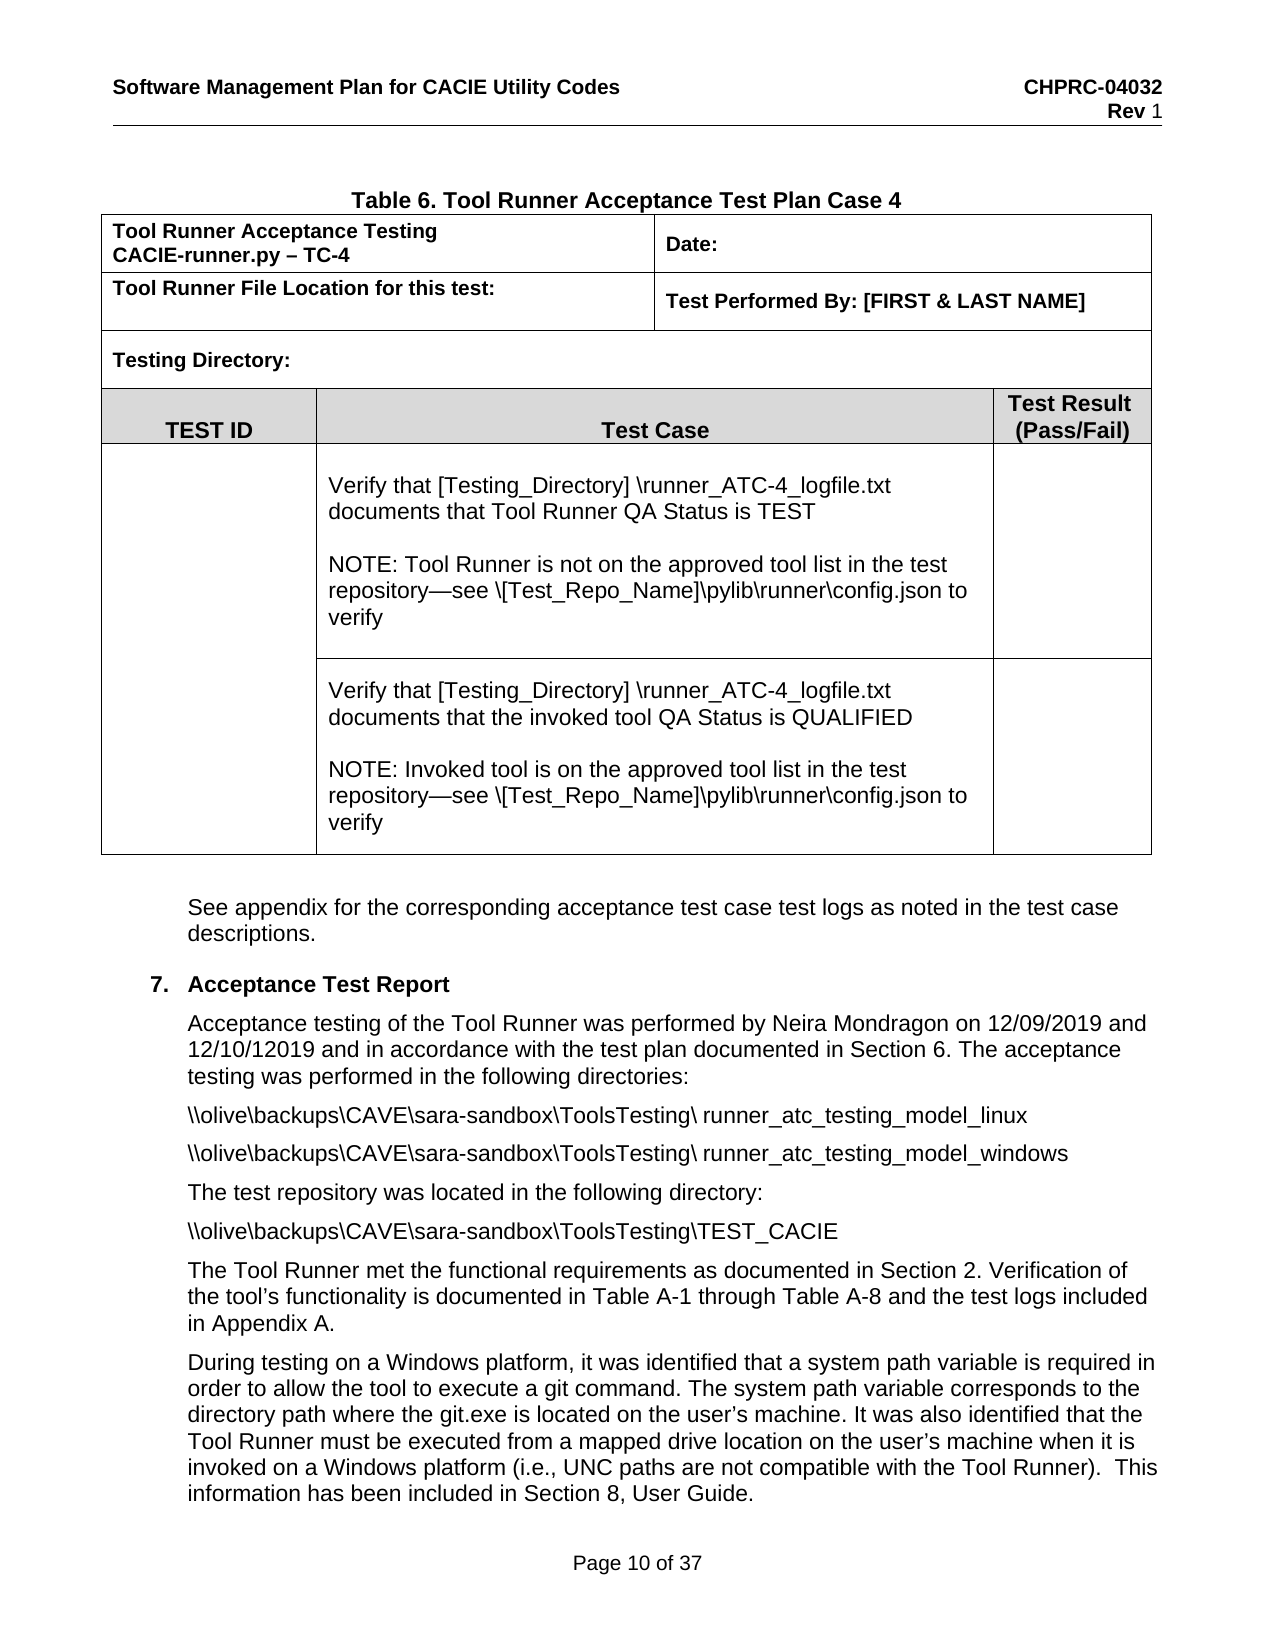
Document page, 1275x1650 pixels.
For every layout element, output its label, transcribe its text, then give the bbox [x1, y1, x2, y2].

list Acceptance Test Report [150, 971, 1162, 997]
table_cell Test Case [317, 389, 993, 443]
table_cell Test Result (Pass/Fail) [994, 389, 1151, 443]
text During testing on a Windows platform, it was identified that a system path variable is required in order to allow the tool to execute a git command. The system path variable corresponds to the directory path where the git.exe is located on the user’s machine. It was also identified that the Tool Runner must be executed from a mapped drive location on the user’s machine when it is invoked on a Windows platform (i.e., UNC paths are not compatible with the Tool Runner). This information has been included in Section 8, User Guide. [187, 1348, 1162, 1507]
text \\olive\backups\CAVE\sara-sandbox\ToolsTesting\ runner_atc_testing_model_windows [187, 1140, 1162, 1167]
table_cell Tool Runner File Location for this test: [102, 273, 654, 330]
table_cell Testing Directory: [102, 331, 1151, 388]
table_cell Date: [655, 215, 1151, 272]
text \\olive\backups\CAVE\sara-sandbox\ToolsTesting\TEST_CACIE [187, 1218, 1162, 1244]
table_cell Tool Runner Acceptance Testing CACIE-runner.py – TC-4 [102, 215, 654, 272]
text Acceptance testing of the Tool Runner was performed by Neira Mondragon on 12/09/2019 and 12/10/12019 and in accordance with the test plan documented in Section 6. The acceptance testing was performed in the following directories: [187, 1010, 1162, 1089]
table_cell [994, 659, 1151, 853]
text The Tool Runner met the functional requirements as documented in Section 2. Verification of the tool’s functionality is documented in Table A-1 through Table A-8 and the test logs included in Appendix A. [187, 1257, 1162, 1336]
text The test repository was located in the following directory: [187, 1179, 1162, 1206]
table_cell Verify that [Testing_Directory] \runner_ATC-4_logfile.txt documents that the invoked tool QA Status is QUALIFIED NOTE: Invoked tool is on the approved tool list in the test repository—see \[Test_Repo_Name]\pylib\runner\config.json to verify [317, 659, 993, 853]
table_cell [994, 444, 1151, 658]
table_cell Test Performed By: [FIRST & LAST NAME] [655, 273, 1151, 330]
text \\olive\backups\CAVE\sara-sandbox\ToolsTesting\ runner_atc_testing_model_linux [187, 1102, 1162, 1128]
table_header Table 6. Tool Runner Acceptance Test Plan Case 4 [101, 156, 1151, 214]
table_cell TEST ID [102, 389, 316, 443]
text See appendix for the corresponding acceptance test case test logs as noted in the test case descriptions. [187, 893, 1162, 946]
table_cell Verify that [Testing_Directory] \runner_ATC-4_logfile.txt documents that Tool Runner QA Status is TEST NOTE: Tool Runner is not on the approved tool list in the test repository—see \[Test_Repo_Name]\pylib\runner\config.json to verify [317, 444, 993, 658]
